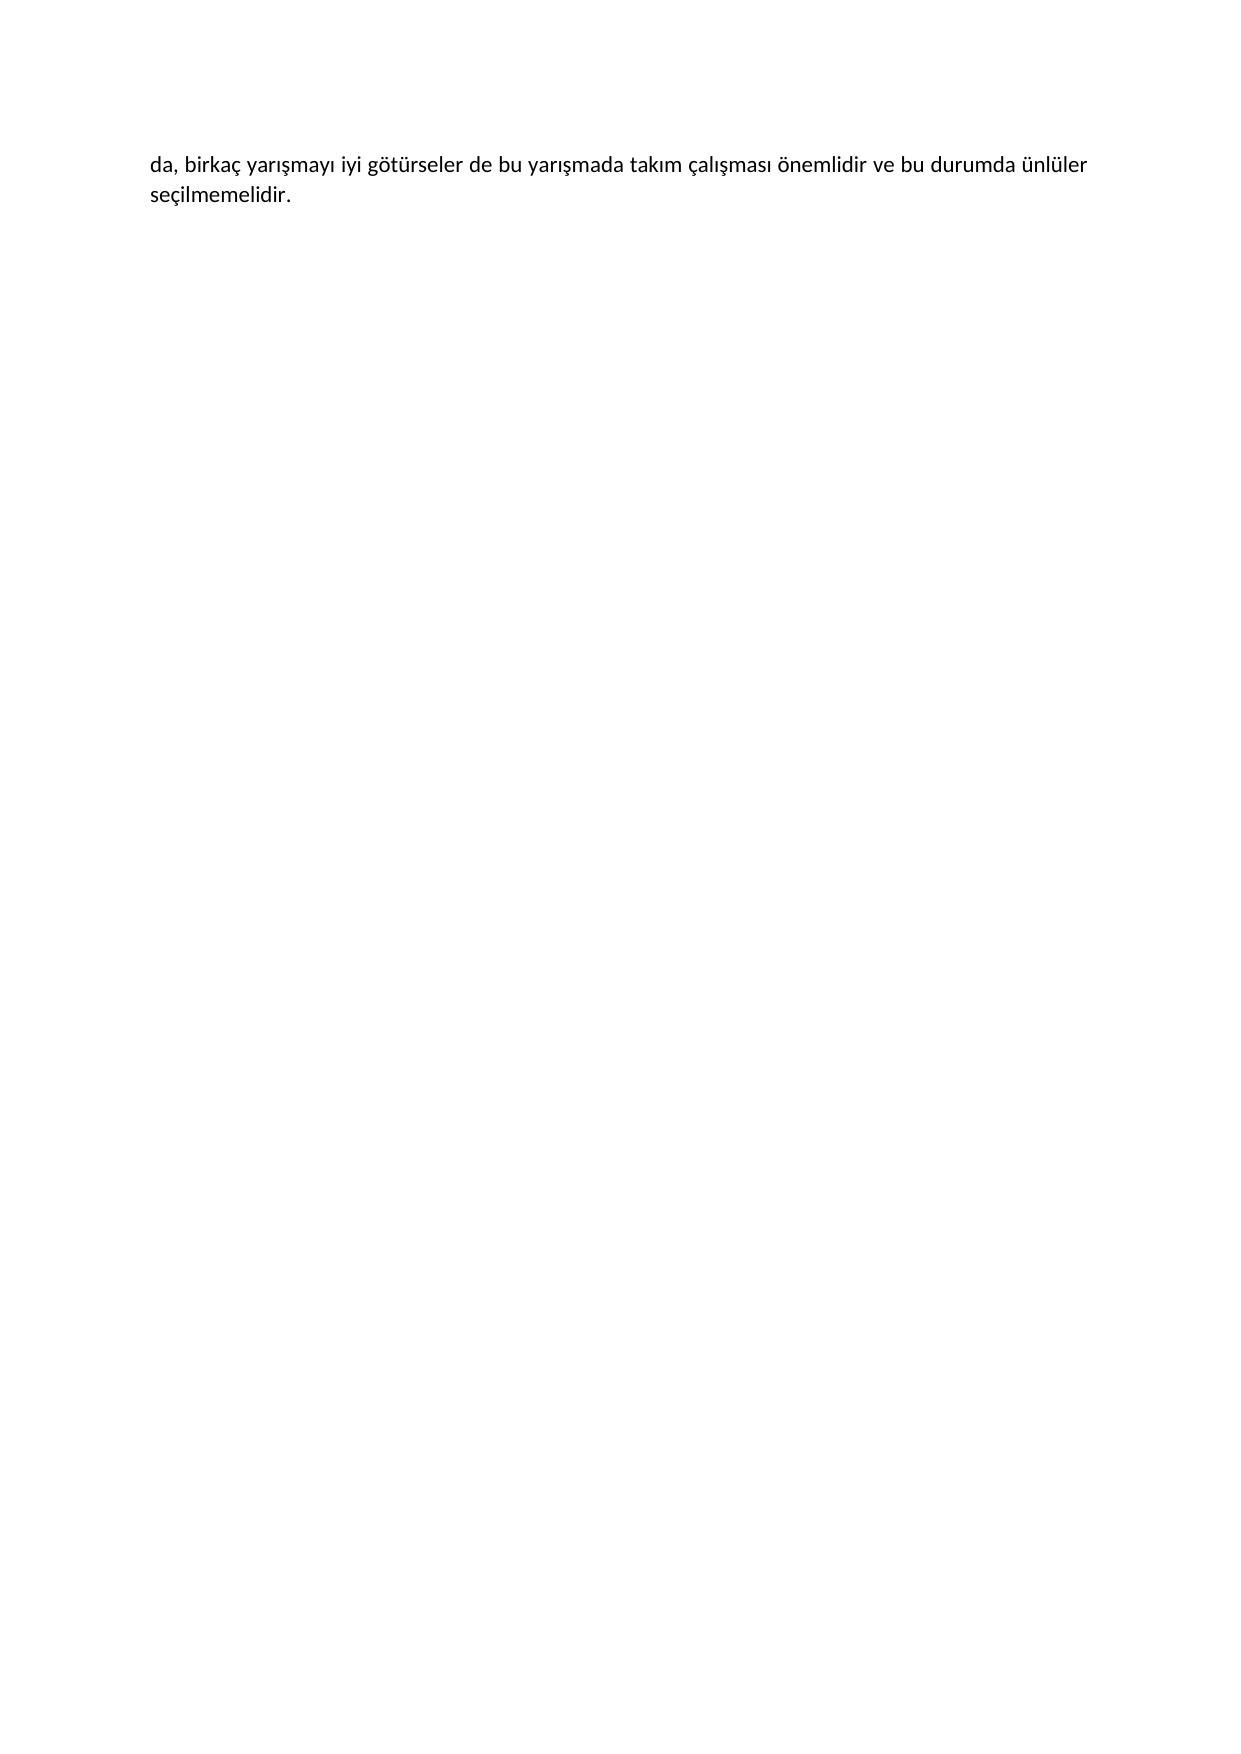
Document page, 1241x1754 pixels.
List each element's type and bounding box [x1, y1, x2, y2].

text [150, 150, 1090, 208]
